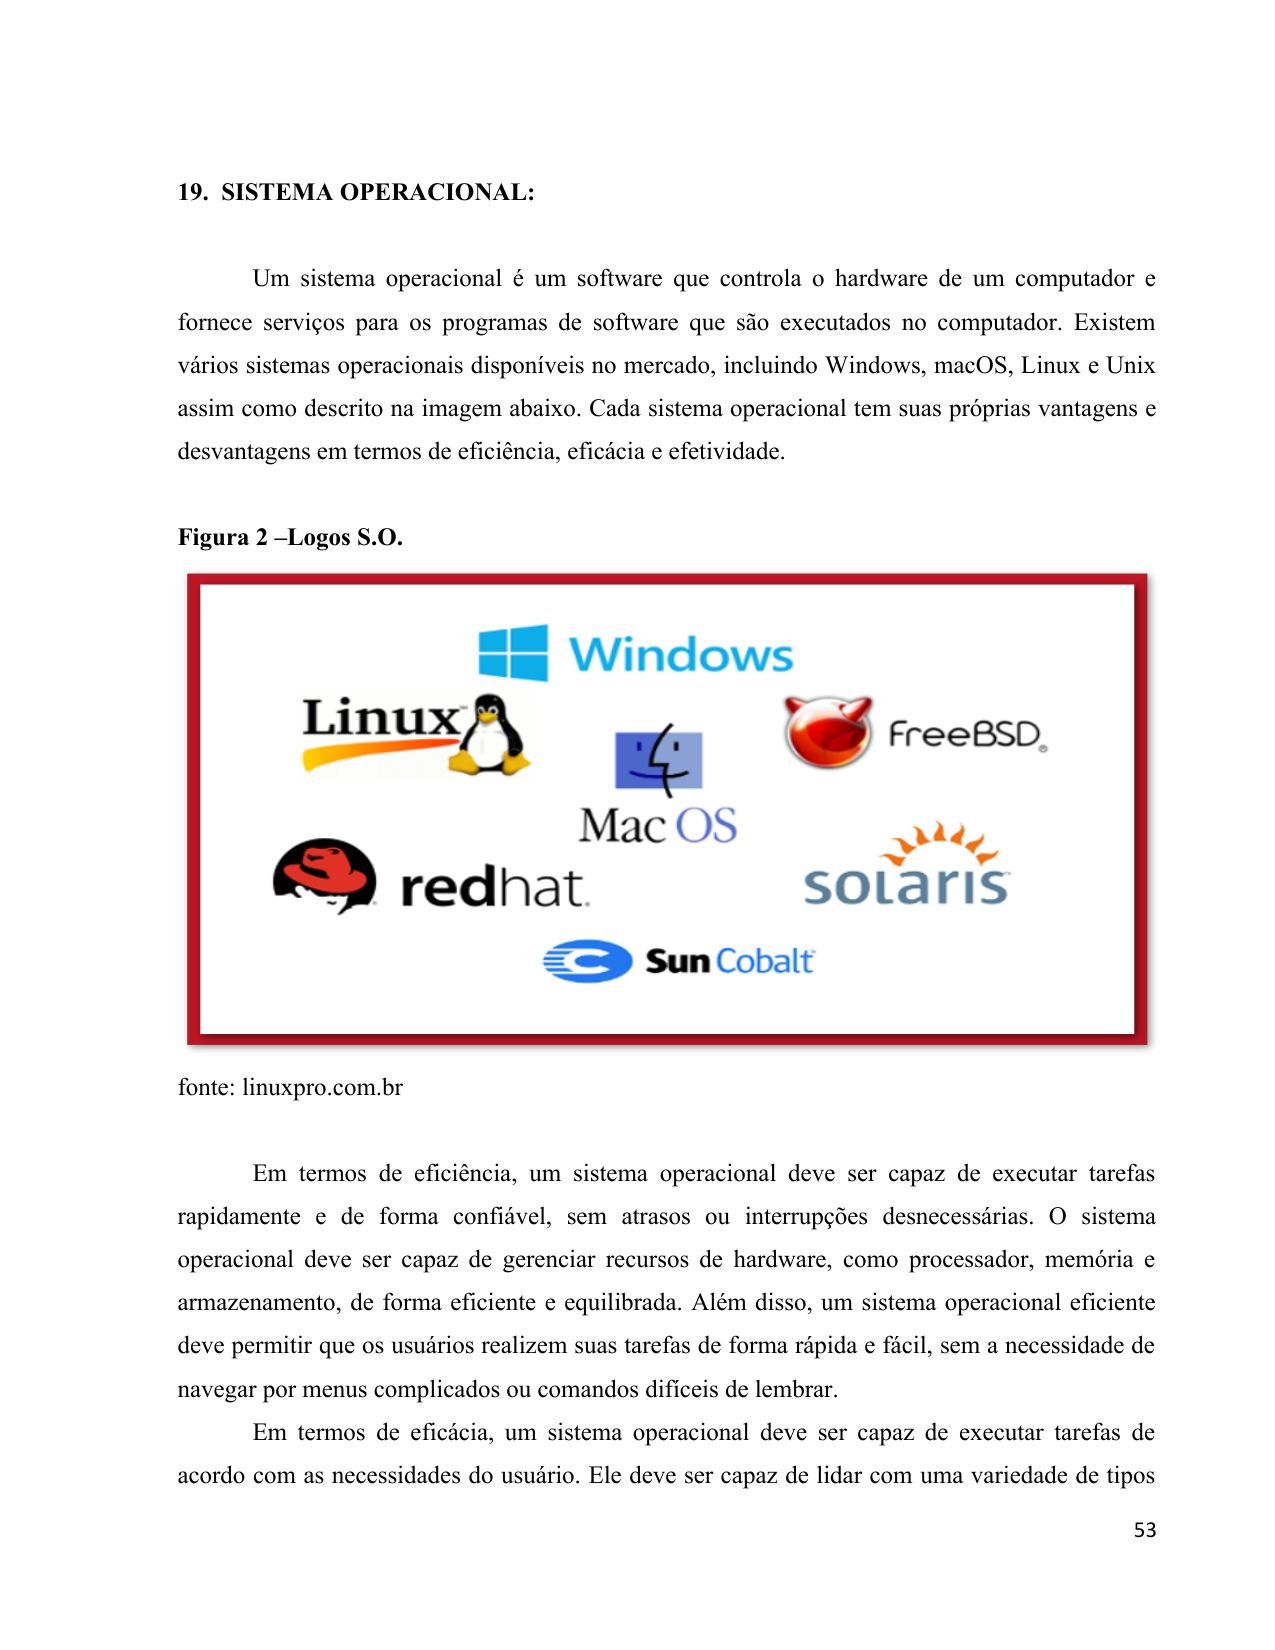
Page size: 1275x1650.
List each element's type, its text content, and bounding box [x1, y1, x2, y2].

text Um sistema operacional é um software que controla o hardware de um computador e fornece serviços para os programas de software que são executados no computador. Existem vários sistemas operacionais disponíveis no mercado, incluindo Windows, macOS, Linux e Unix assim como descrito na imagem abaixo. Cada sistema operacional tem suas próprias vantagens e desvantagens em termos de eficiência, eficácia e efetividade. [177, 263, 1157, 465]
text Figura 2 –Logos S.O. [177, 522, 1157, 551]
text Em termos de eficiência, um sistema operacional deve ser capaz de executar tarefas rapidamente e de forma confiável, sem atrasos ou interrupções desnecessárias. O sistema operacional deve ser capaz de gerenciar recursos de hardware, como processador, memória e armazenamento, de forma eficiente e equilibrada. Além disso, um sistema operacional eficiente deve permitir que os usuários realizem suas tarefas de forma rápida e fácil, sem a necessidade de navegar por menus complicados ou comandos difíceis de lembrar. [177, 1158, 1157, 1402]
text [177, 1417, 1157, 1489]
picture [177, 565, 1163, 1058]
text 19. SISTEMA OPERACIONAL: [177, 177, 1157, 206]
text fonte: linuxpro.com.br [177, 1058, 1157, 1101]
